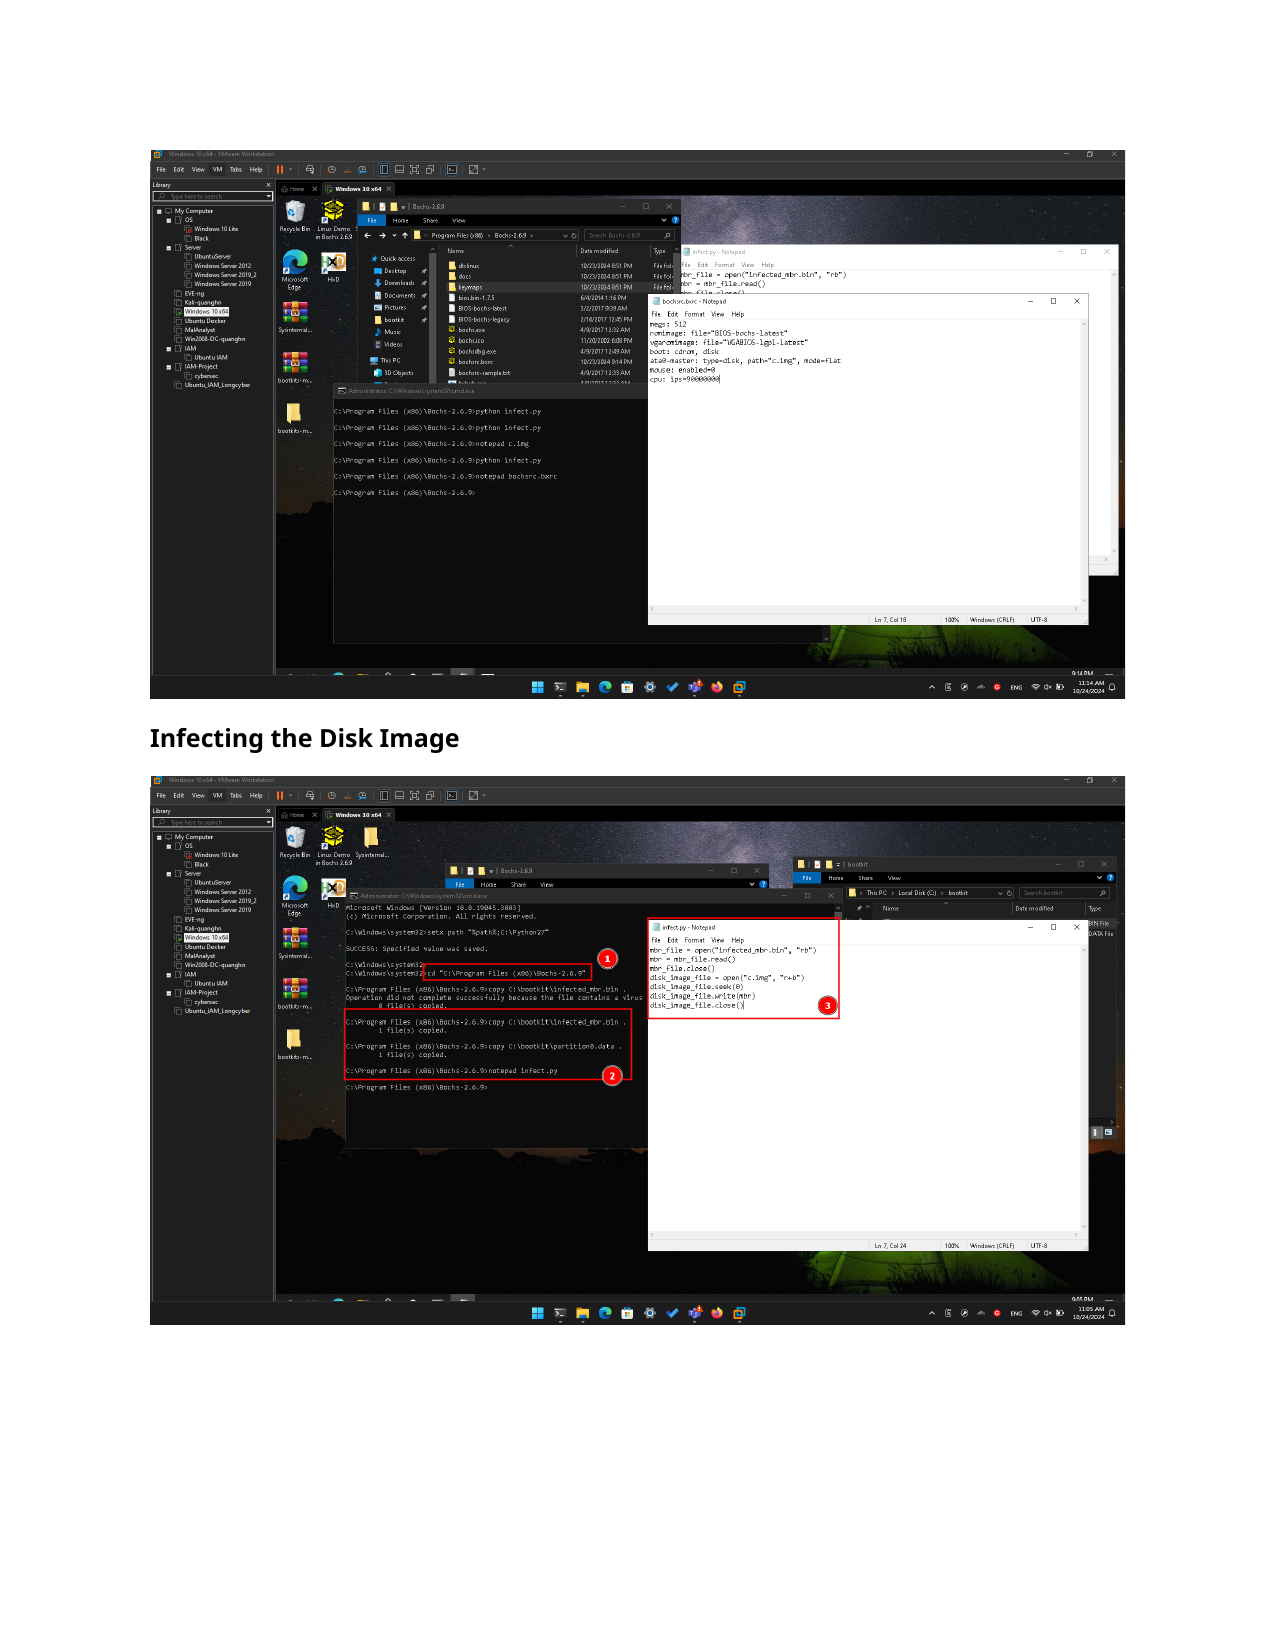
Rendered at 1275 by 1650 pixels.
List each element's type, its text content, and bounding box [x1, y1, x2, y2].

text Infecting the Disk Image [150, 720, 1125, 754]
picture [150, 776, 1125, 1325]
picture [150, 150, 1125, 699]
